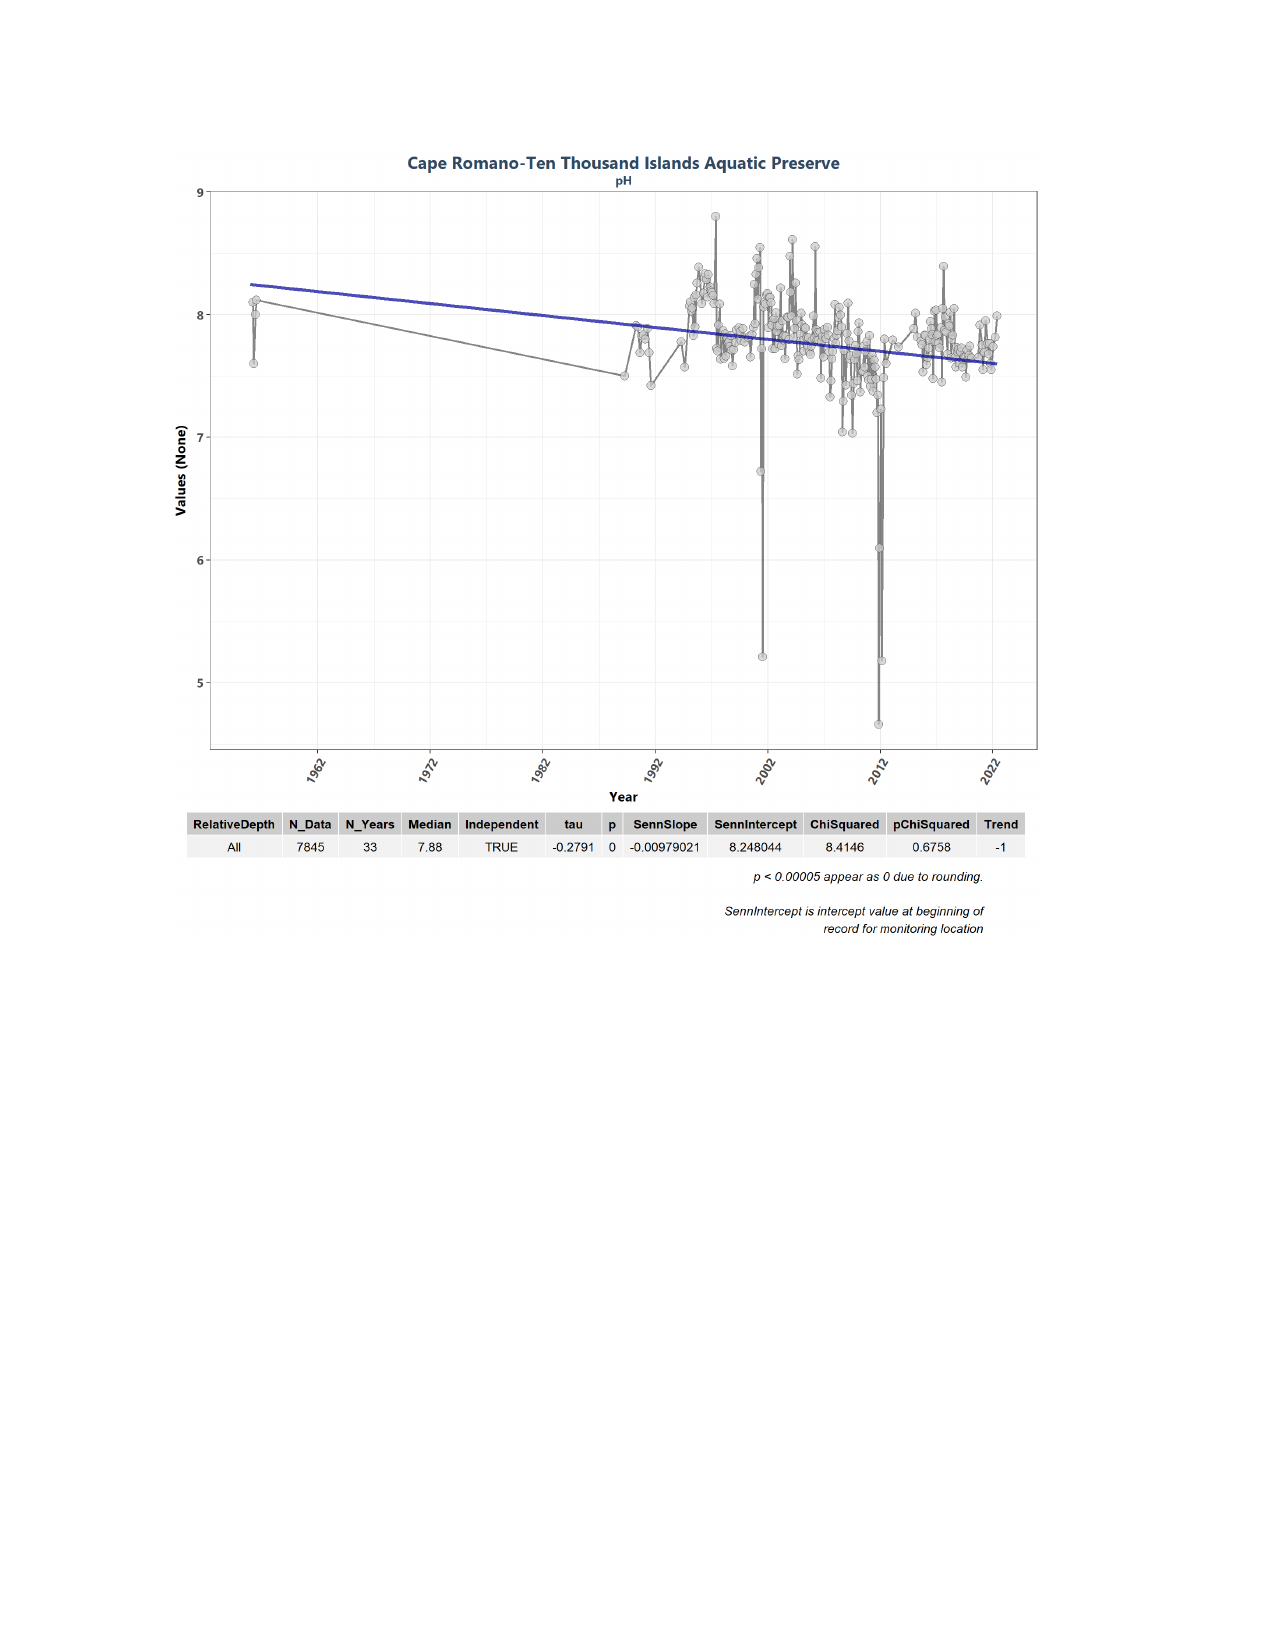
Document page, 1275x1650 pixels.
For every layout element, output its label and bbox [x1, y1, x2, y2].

picture [168, 150, 1044, 938]
